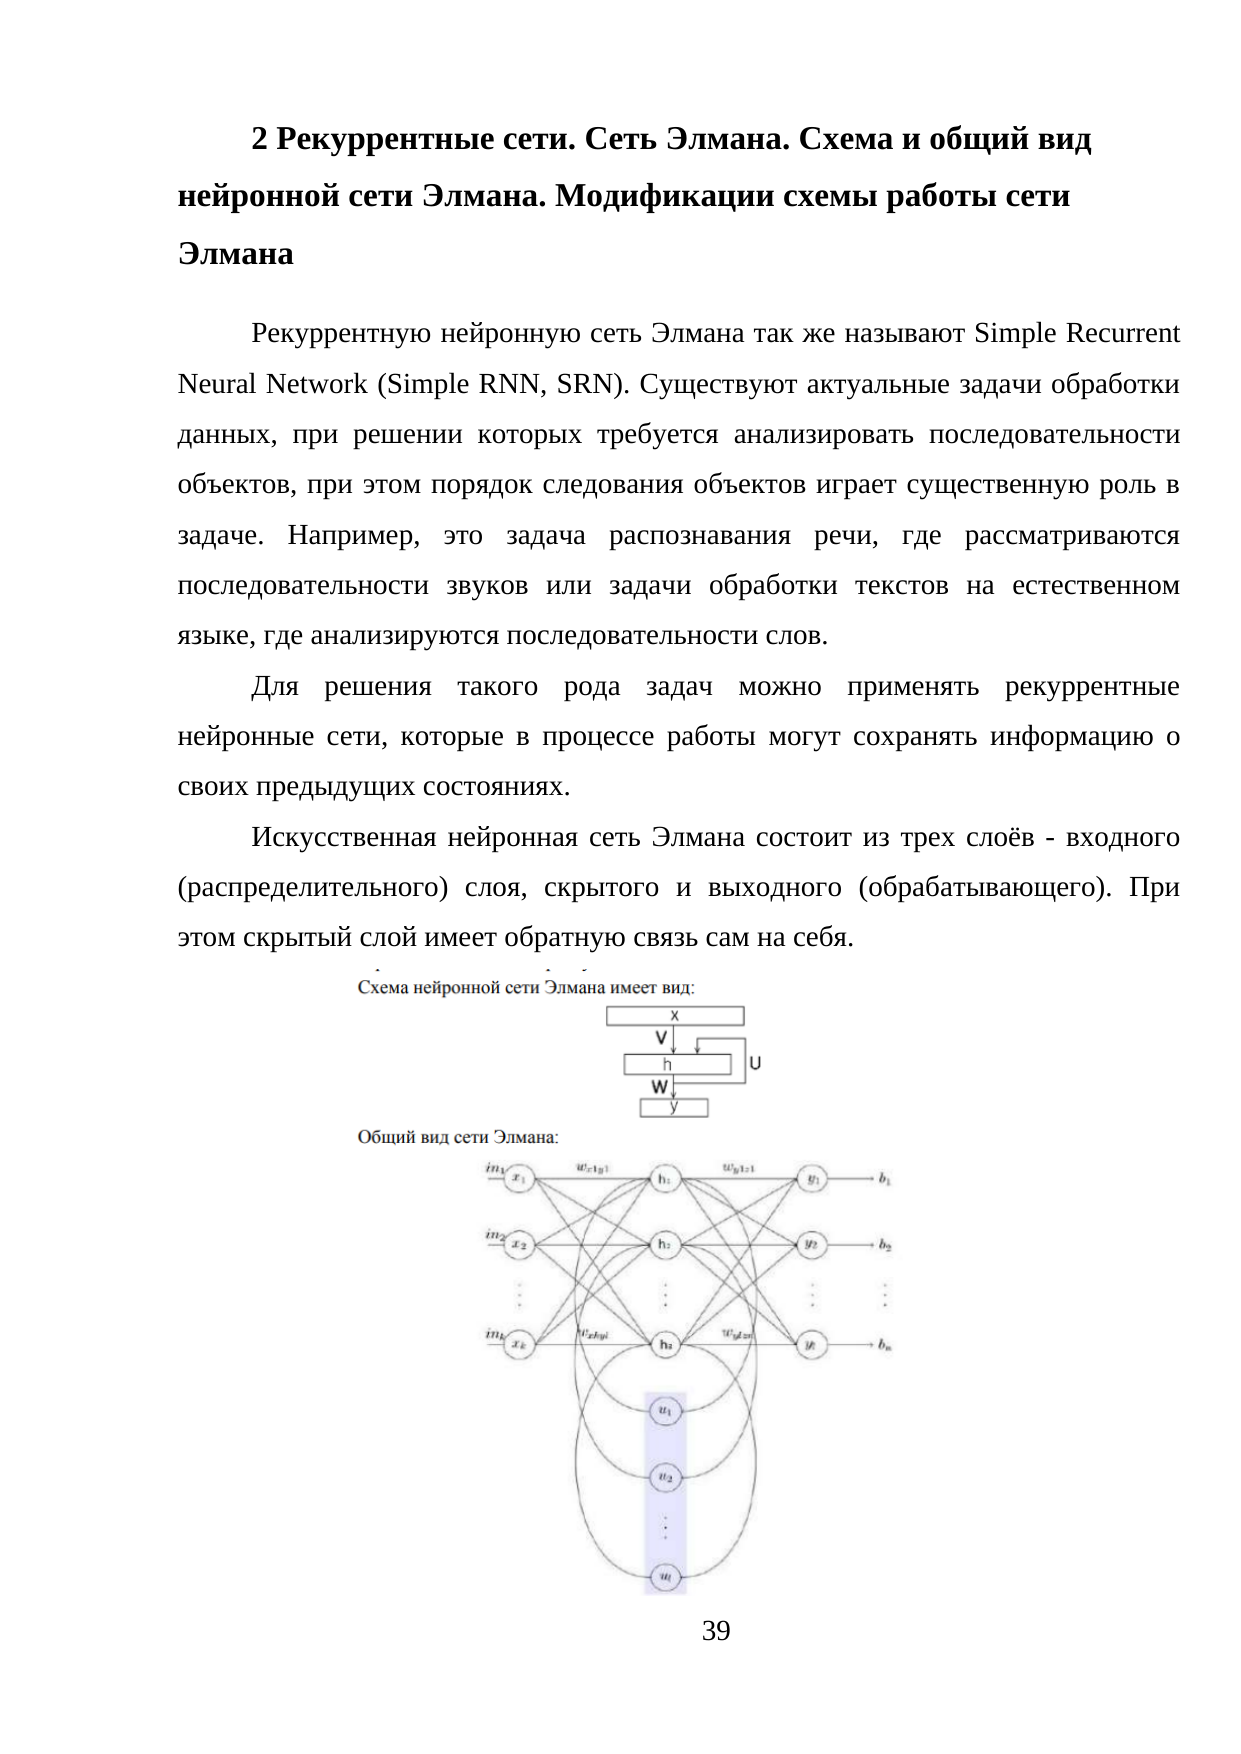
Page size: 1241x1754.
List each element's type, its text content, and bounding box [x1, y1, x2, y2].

subtitle 2 Рекуррентные сети. Сеть Элмана. Схема и общий вид нейронной сети Элмана. Модификации схемы работы сети Элмана [177, 118, 1181, 271]
text Для решения такого рода задач можно применять рекуррентные нейронные сети, которые в процессе работы могут сохранять информацию о своих предыдущих состояниях. [177, 668, 1181, 802]
text Рекуррентную нейронную сеть Элмана так же называют Simple Recurrent Neural Network (Simple RNN, SRN). Существуют актуальные задачи обработки данных, при решении которых требуется анализировать последовательности объектов, при этом порядок следования объектов играет существенную роль в задаче. Например, это задача распознавания речи, где рассматриваются последовательности звуков или задачи обработки текстов на естественном языке, где анализируются последовательности слов. [177, 316, 1181, 651]
text Искусственная нейронная сеть Элмана состоит из трех слоёв - входного (распределительного) слоя, скрытого и выходного (обрабатывающего). При этом скрытый слой имеет обратную связь сам на себя. [177, 819, 1181, 953]
picture [310, 969, 1048, 1606]
